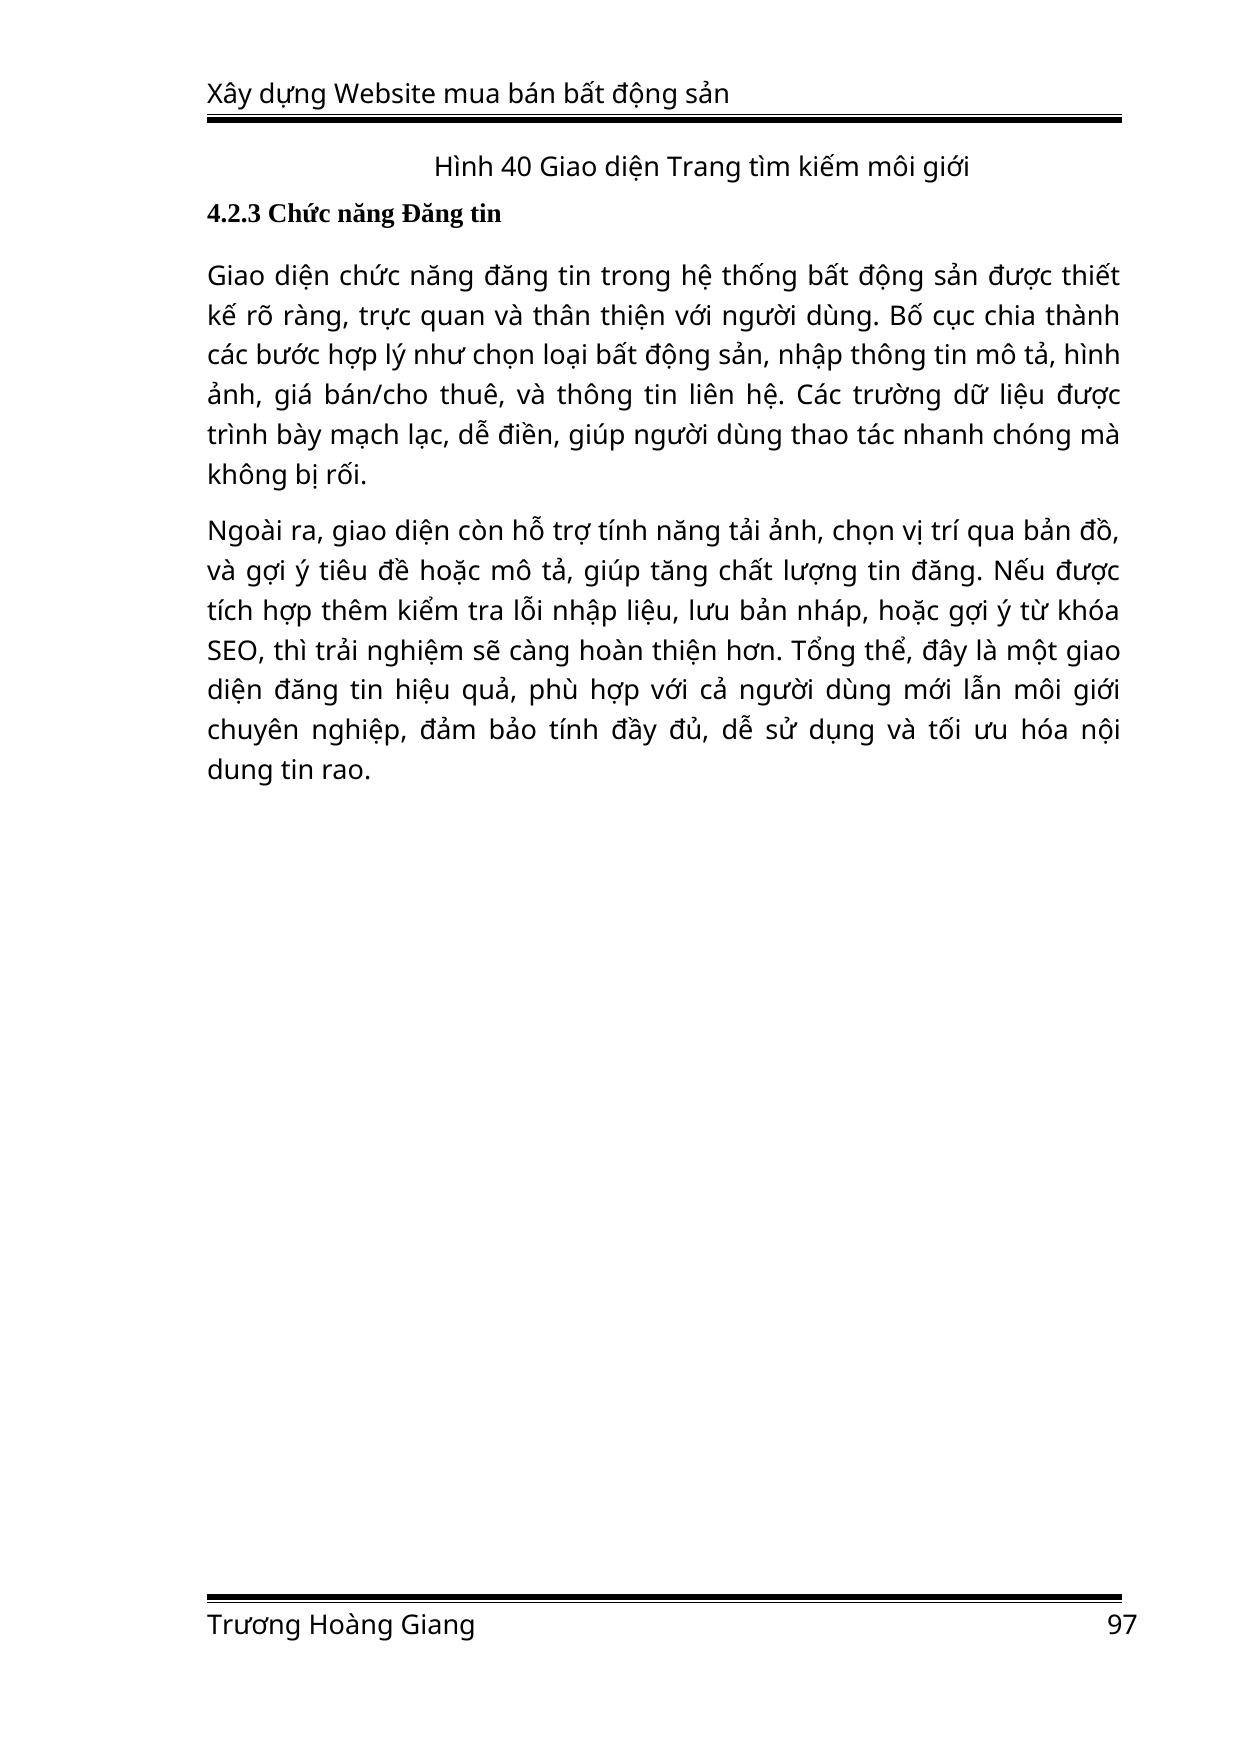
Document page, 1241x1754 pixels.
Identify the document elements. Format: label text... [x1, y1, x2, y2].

text Ngoài ra, giao diện còn hỗ trợ tính năng tải ảnh, chọn vị trí qua bản đồ, và gợi ý tiêu đề hoặc mô tả, giúp tăng chất lượng tin đăng. Nếu được tích hợp thêm kiểm tra lỗi nhập liệu, lưu bản nháp, hoặc gợi ý từ khóa SEO, thì trải nghiệm sẽ càng hoàn thiện hơn. Tổng thể, đây là một giao diện đăng tin hiệu quả, phù hợp với cả người dùng mới lẫn môi giới chuyên nghiệp, đảm bảo tính đầy đủ, dễ sử dụng và tối ưu hóa nội dung tin rao. [207, 512, 1122, 787]
subtitle Chức năng Đăng tin [207, 197, 1122, 228]
text Hình 40 Giao diện Trang tìm kiếm môi giới [207, 148, 1122, 184]
text Giao diện chức năng đăng tin trong hệ thống bất động sản được thiết kế rõ ràng, trực quan và thân thiện với người dùng. Bố cục chia thành các bước hợp lý như chọn loại bất động sản, nhập thông tin mô tả, hình ảnh, giá bán/cho thuê, và thông tin liên hệ. Các trường dữ liệu được trình bày mạch lạc, dễ điền, giúp người dùng thao tác nhanh chóng mà không bị rối. [207, 256, 1122, 492]
